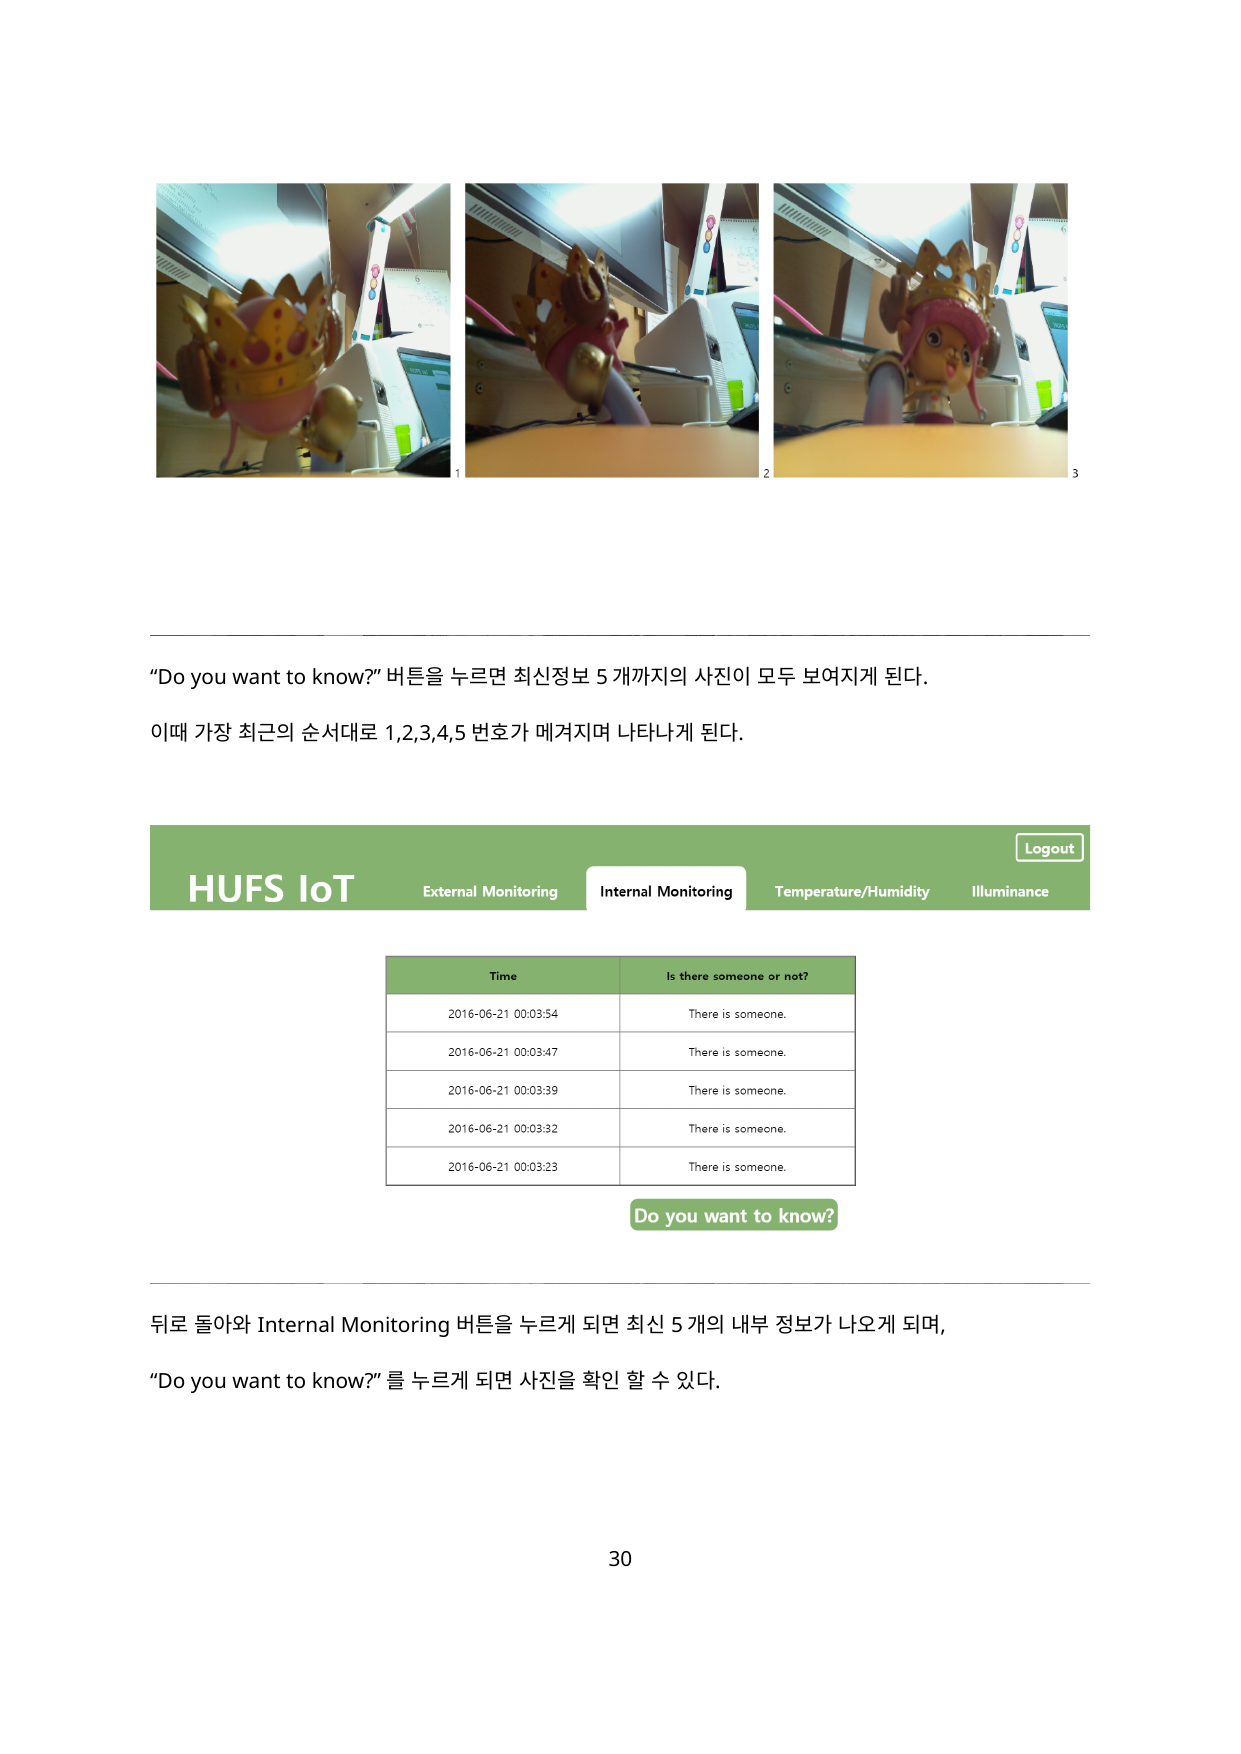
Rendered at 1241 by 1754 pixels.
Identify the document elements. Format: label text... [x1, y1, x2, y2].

text 뒤로 돌아와 Internal Monitoring 버튼을 누르게 되면 최신 5개의 내부 정보가 나오게 되며, [150, 1308, 1090, 1339]
text “Do you want to know?” 버튼을 누르면 최신정보 5개까지의 사진이 모두 보여지게 된다. [150, 661, 1090, 691]
text 이때 가장 최근의 순서대로 1,2,3,4,5 번호가 메겨지며 나타나게 된다. [150, 716, 1090, 746]
picture [150, 177, 1091, 636]
text “Do you want to know?” 를 누르게 되면 사진을 확인 할 수 있다. [150, 1364, 1090, 1394]
picture [150, 825, 1091, 1284]
